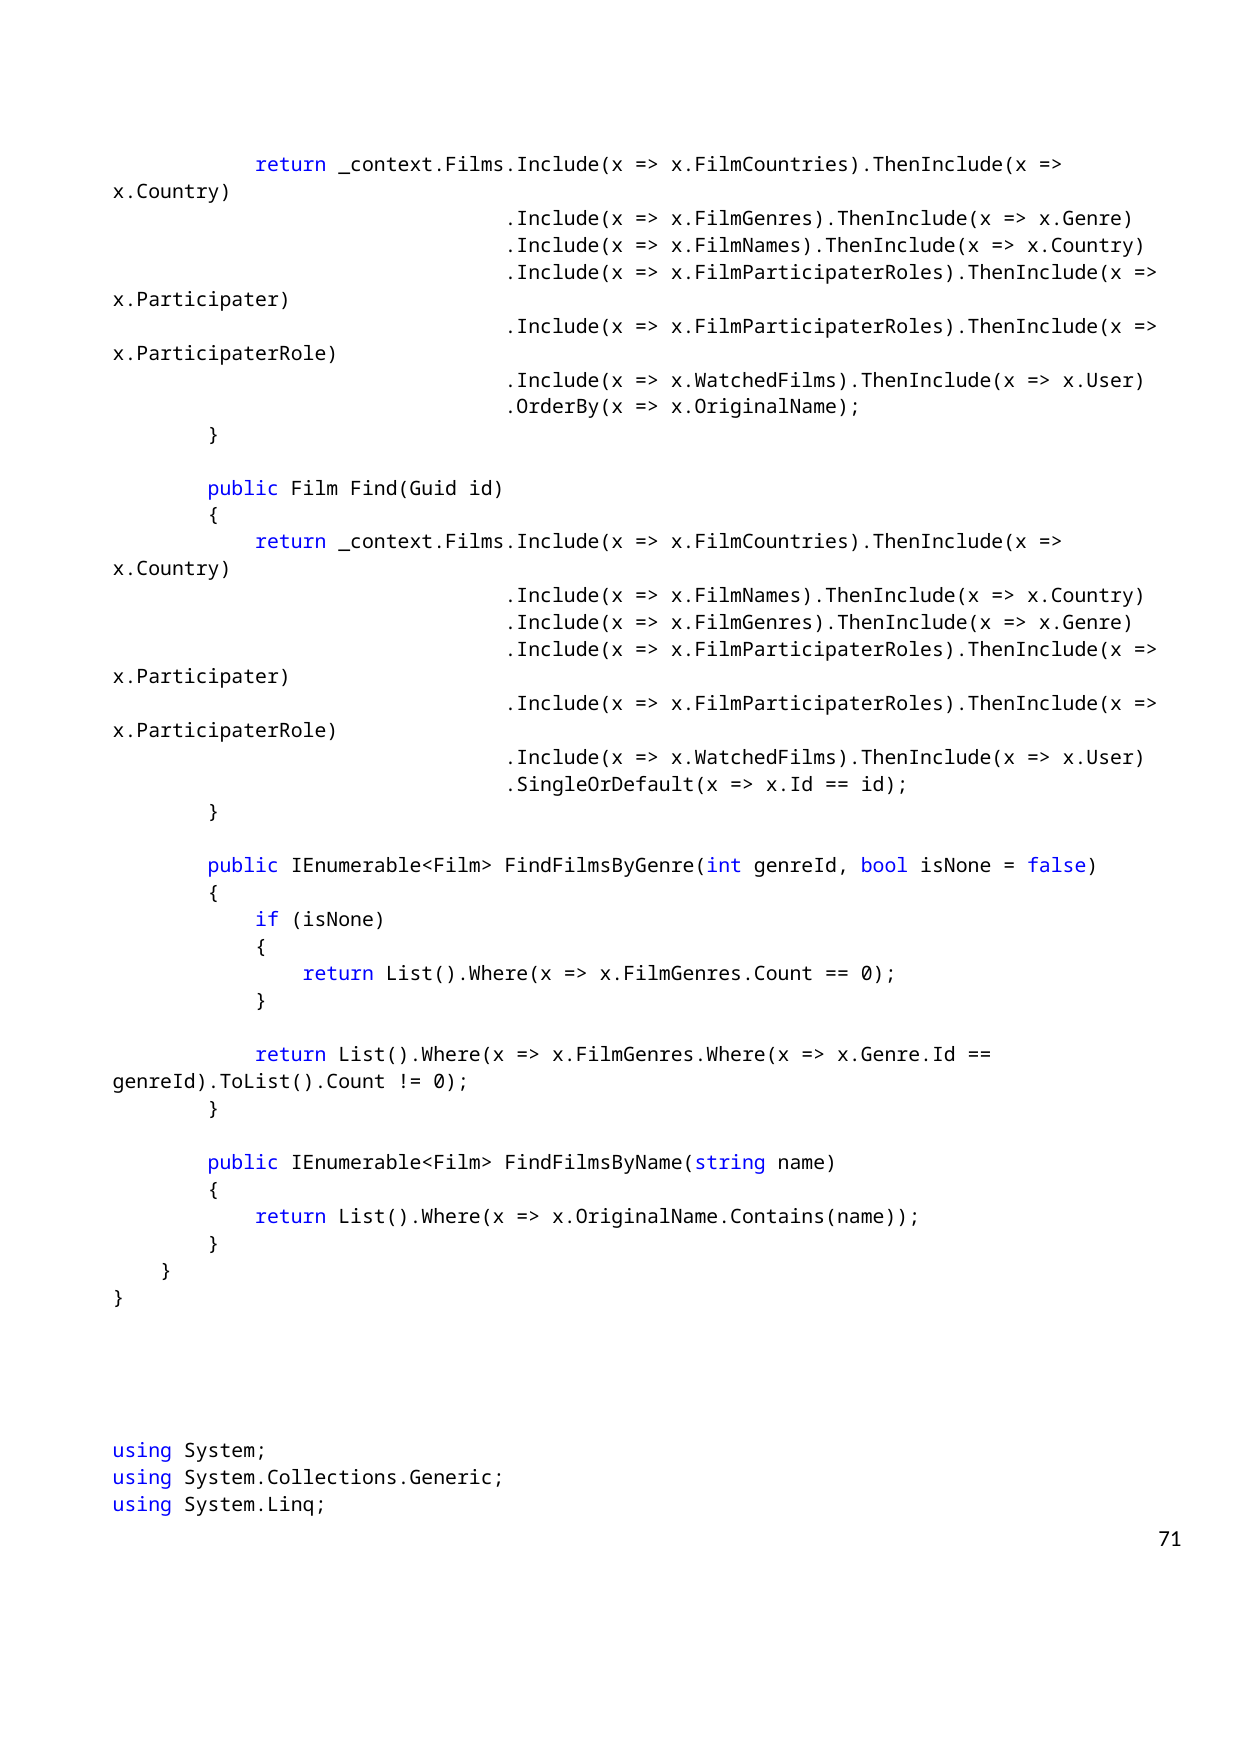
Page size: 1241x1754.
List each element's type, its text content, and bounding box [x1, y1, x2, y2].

text { [112, 501, 1181, 528]
text { [112, 878, 1181, 905]
text } [112, 1229, 1181, 1256]
text .Include(x => x.FilmGenres).ThenInclude(x => x.Genre) [112, 204, 1181, 231]
text .Include(x => x.WatchedFilms).ThenInclude(x => x.User) [112, 366, 1181, 393]
text } [112, 797, 1181, 824]
text .Include(x => x.FilmParticipaterRoles).ThenInclude(x => x.Participater) [112, 258, 1181, 312]
text if (isNone) [112, 905, 1181, 932]
text .Include(x => x.FilmParticipaterRoles).ThenInclude(x => x.Participater) [112, 636, 1181, 689]
text { [112, 1175, 1181, 1202]
text .Include(x => x.FilmGenres).ThenInclude(x => x.Genre) [112, 609, 1181, 636]
text .OrderBy(x => x.OriginalName); [112, 393, 1181, 420]
text .Include(x => x.FilmParticipaterRoles).ThenInclude(x => x.ParticipaterRole) [112, 312, 1181, 366]
text .Include(x => x.WatchedFilms).ThenInclude(x => x.User) [112, 743, 1181, 771]
text } [112, 986, 1181, 1013]
text public Film Find(Guid id) [112, 474, 1181, 501]
text } [112, 1094, 1181, 1121]
text .SingleOrDefault(x => x.Id == id); [112, 771, 1181, 797]
text return _context.Films.Include(x => x.FilmCountries).ThenInclude(x => x.Country) [112, 150, 1181, 204]
text .Include(x => x.FilmNames).ThenInclude(x => x.Country) [112, 582, 1181, 609]
text { [112, 932, 1181, 959]
text } [112, 420, 1181, 447]
text .Include(x => x.FilmNames).ThenInclude(x => x.Country) [112, 231, 1181, 258]
text } [112, 1256, 1181, 1283]
text } [112, 1283, 1181, 1310]
text using System.Collections.Generic; [112, 1464, 1181, 1491]
text using System; [112, 1437, 1181, 1464]
text return List().Where(x => x.OriginalName.Contains(name)); [112, 1202, 1181, 1229]
text return List().Where(x => x.FilmGenres.Count == 0); [112, 959, 1181, 986]
text public IEnumerable<Film> FindFilmsByGenre(int genreId, bool isNone = false) [112, 851, 1181, 878]
text .Include(x => x.FilmParticipaterRoles).ThenInclude(x => x.ParticipaterRole) [112, 689, 1181, 743]
text public IEnumerable<Film> FindFilmsByName(string name) [112, 1148, 1181, 1175]
text return List().Where(x => x.FilmGenres.Where(x => x.Genre.Id == genreId).ToList().Count != 0); [112, 1040, 1181, 1094]
text using System.Linq; [112, 1491, 1181, 1518]
text return _context.Films.Include(x => x.FilmCountries).ThenInclude(x => x.Country) [112, 528, 1181, 582]
